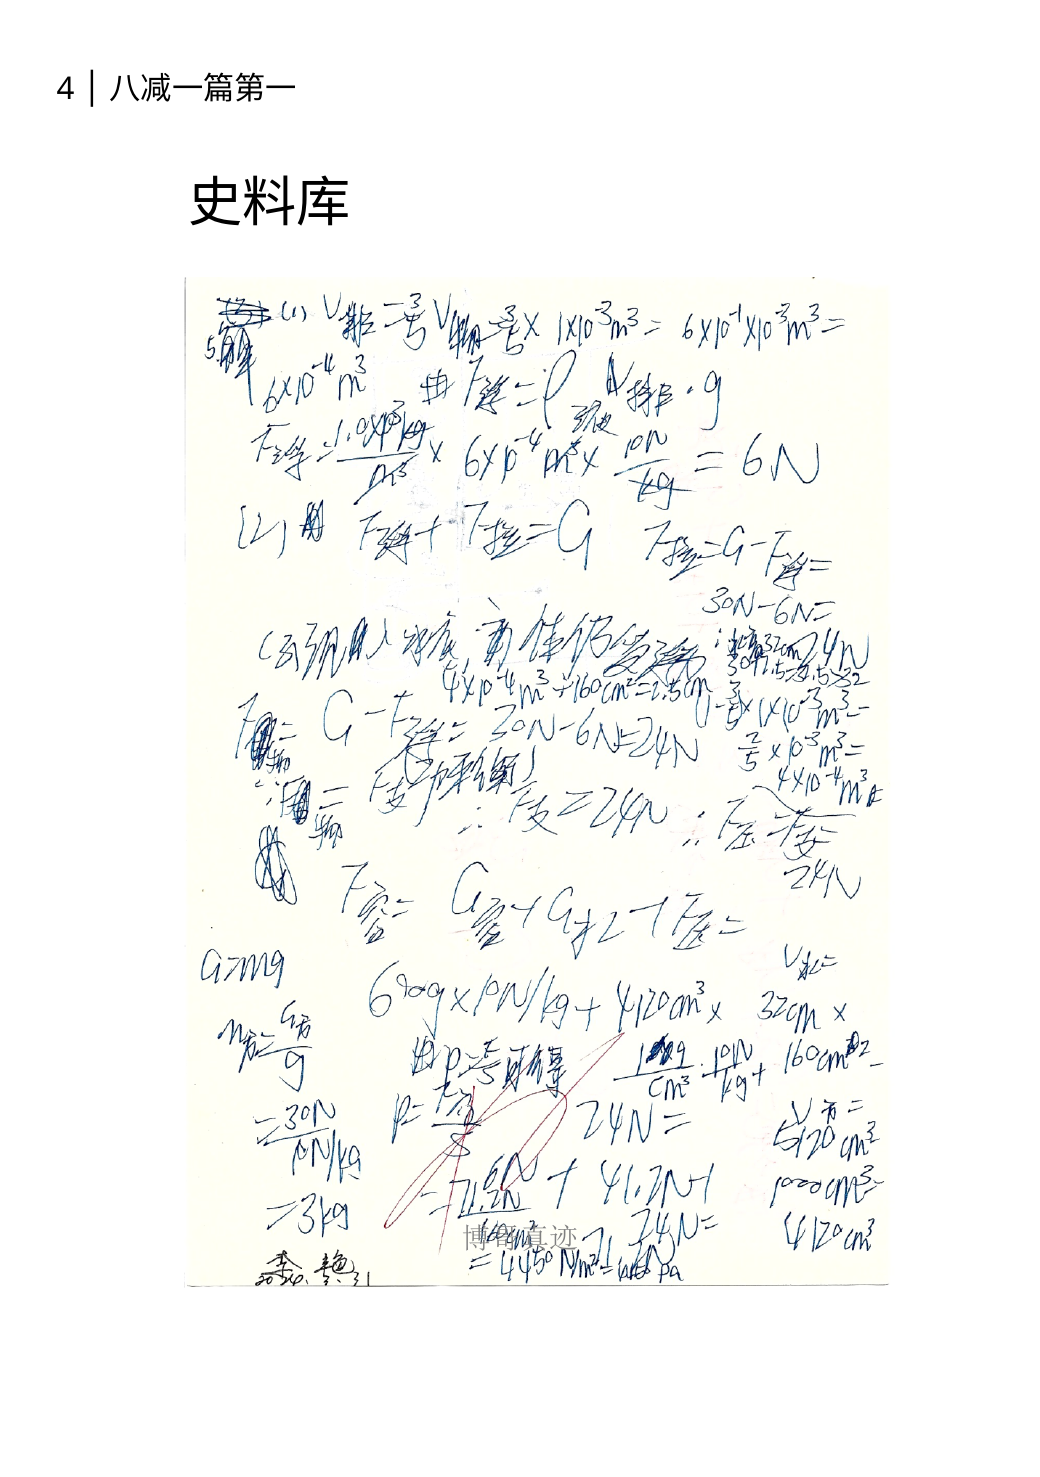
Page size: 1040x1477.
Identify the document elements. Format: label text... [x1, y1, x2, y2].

text 史料库 [188, 166, 852, 233]
picture [184, 277, 898, 1288]
